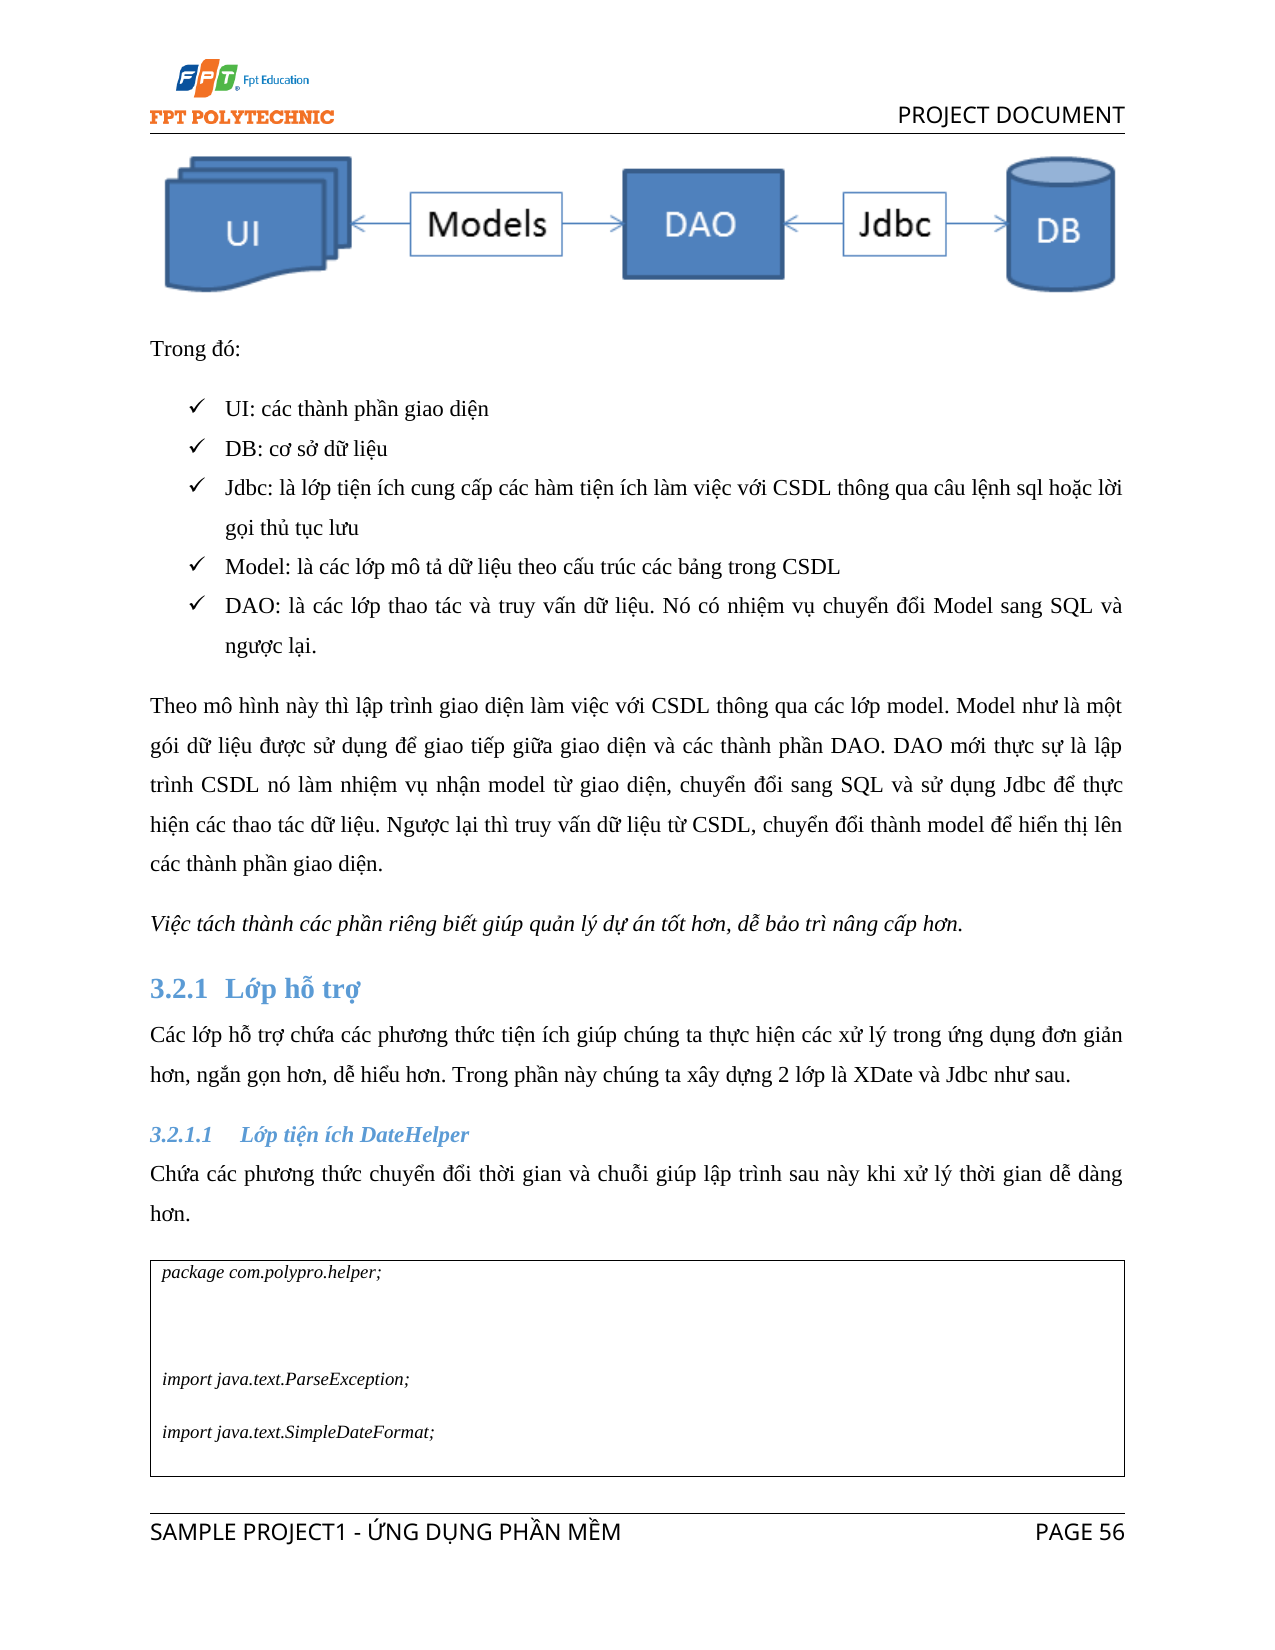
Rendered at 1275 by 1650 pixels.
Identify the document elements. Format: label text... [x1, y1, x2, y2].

list UI: các thành phần giao diện [187, 395, 1125, 421]
text Chứa các phương thức chuyển đổi thời gian và chuỗi giúp lập trình sau này khi xử lý thời gian dễ dàng hơn. [150, 1160, 1125, 1226]
list Jdbc: là lớp tiện ích cung cấp các hàm tiện ích làm việc với CSDL thông qua câu lệnh sql hoặc lời gọi thủ tục lưu [187, 474, 1125, 540]
text Trong đó: [150, 335, 1125, 361]
text Theo mô hình này thì lập trình giao diện làm việc với CSDL thông qua các lớp model. Model như là một gói dữ liệu được sử dụng để giao tiếp giữa giao diện và các thành phần DAO. DAO mới thực sự là lập trình CSDL nó làm nhiệm vụ nhận model từ giao diện, chuyển đổi sang SQL và sử dụng Jdbc để thực hiện các thao tác dữ liệu. Ngược lại thì truy vấn dữ liệu từ CSDL, chuyển đổi thành model để hiển thị lên các thành phần giao diện. [150, 692, 1125, 877]
text Việc tách thành các phần riêng biết giúp quản lý dự án tốt hơn, dễ bảo trì nâng cấp hơn. [150, 911, 1125, 937]
text Các lớp hỗ trợ chứa các phương thức tiện ích giúp chúng ta thực hiện các xử lý trong ứng dụng đơn giản hơn, ngắn gọn hơn, dễ hiểu hơn. Trong phần này chúng ta xây dựng 2 lớp là XDate và Jdbc như sau. [150, 1021, 1125, 1087]
picture [150, 150, 1125, 300]
subtitle Lớp tiện ích DateHelper [150, 1121, 1125, 1147]
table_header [151, 1261, 1124, 1476]
list DB: cơ sở dữ liệu [187, 434, 1125, 461]
list DAO: là các lớp thao tác và truy vấn dữ liệu. Nó có nhiệm vụ chuyển đổi Model sang SQL và ngược lại. [187, 592, 1125, 658]
picture [150, 59, 336, 124]
list Model: là các lớp mô tả dữ liệu theo cấu trúc các bảng trong CSDL [187, 553, 1125, 579]
subtitle Lớp hỗ trợ [150, 971, 1125, 1004]
